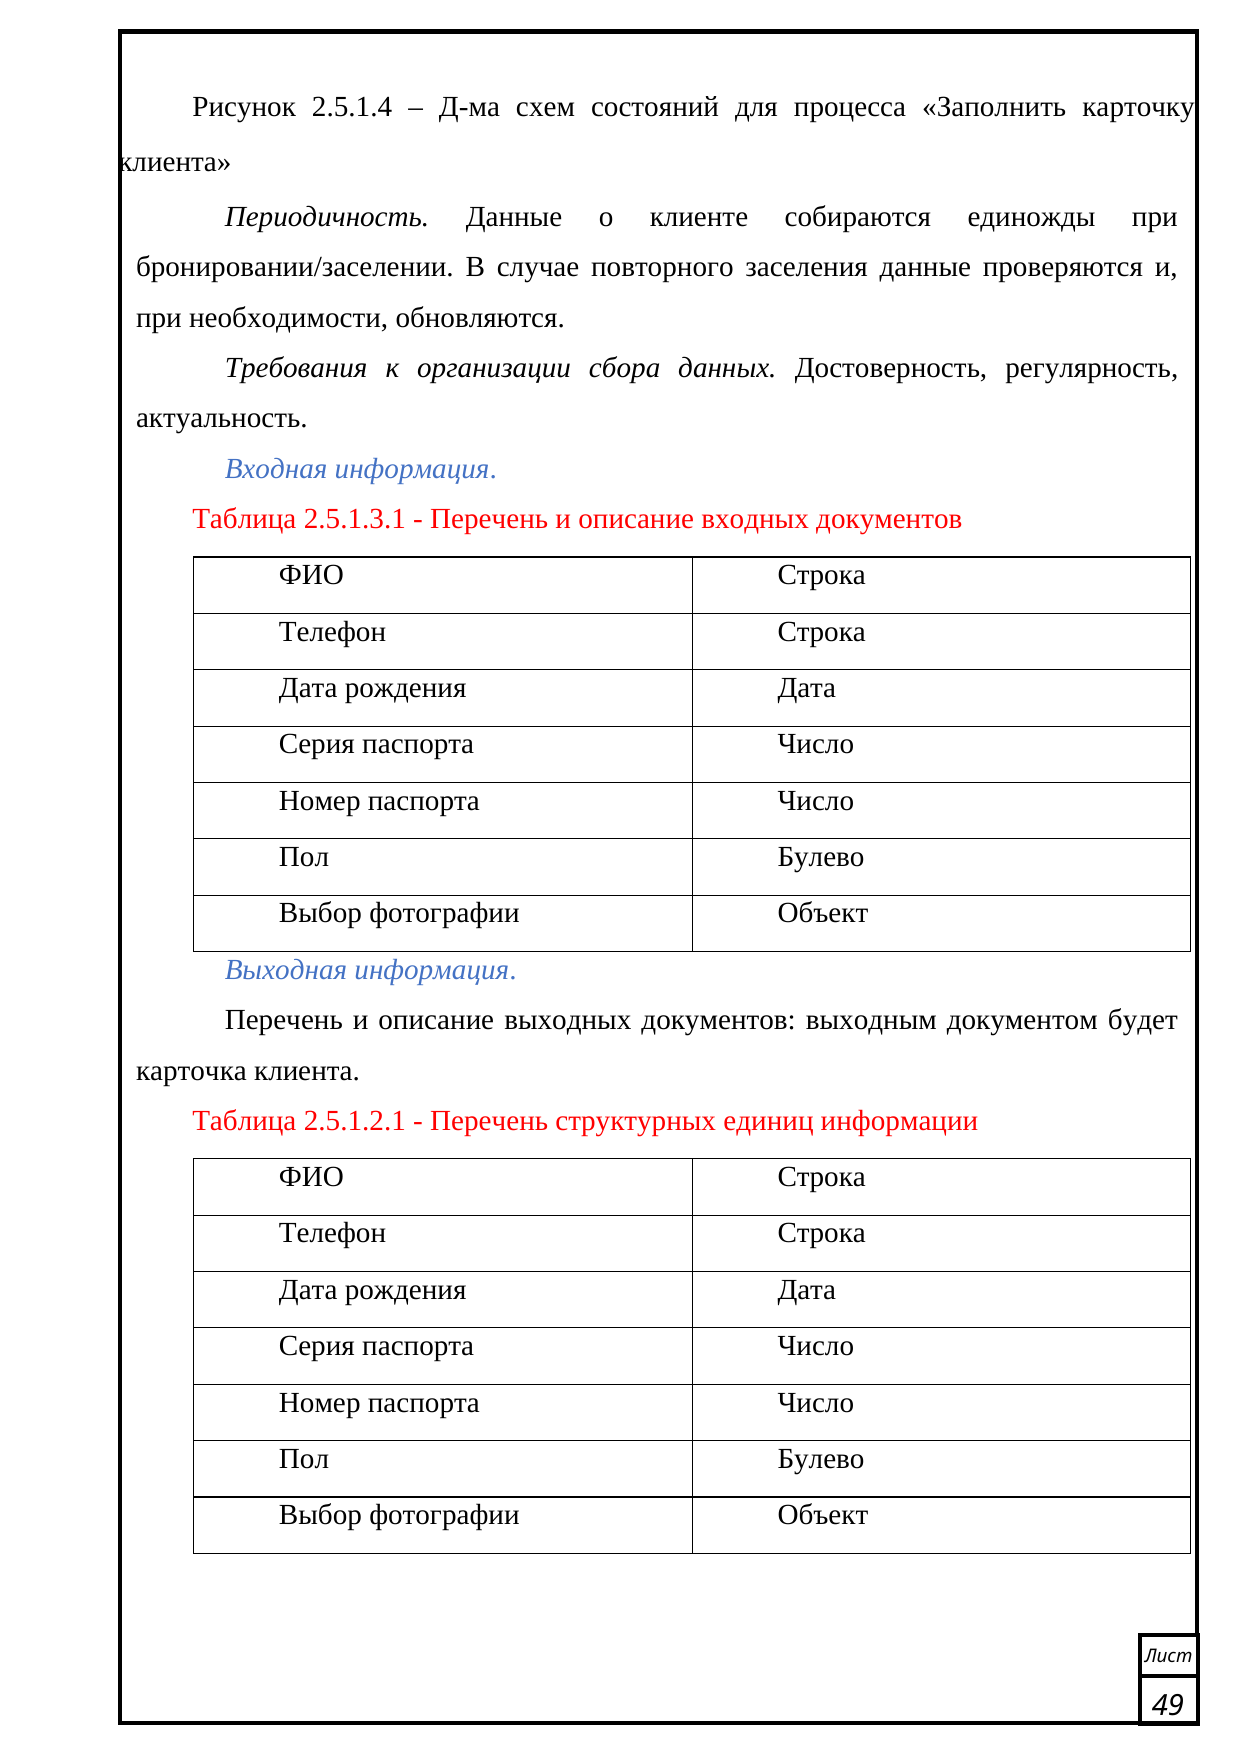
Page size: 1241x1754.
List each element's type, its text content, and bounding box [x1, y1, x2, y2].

table_cell Число [693, 783, 1190, 838]
table_cell Номер паспорта [194, 783, 692, 838]
table_header Строка [693, 558, 1190, 613]
table_cell Серия паспорта [194, 727, 692, 782]
table_cell Число [693, 1328, 1190, 1384]
table_cell Число [693, 727, 1190, 782]
table_header ФИО [194, 1159, 692, 1214]
table_cell Строка [693, 614, 1190, 669]
table_cell Номер паспорта [194, 1385, 692, 1440]
table_cell Выбор фотографии [194, 1498, 692, 1553]
table_cell Дата рождения [194, 670, 692, 726]
text Периодичность. Данные о клиенте собираются единожды при бронировании/заселении. В случае повторного заселения данные проверяются и, при необходимости, обновляются. [136, 199, 1178, 333]
text Таблица 2.5.1.2.1 - Перечень структурных единиц информации [118, 1103, 1196, 1136]
table_cell Дата [693, 1272, 1190, 1327]
table_cell Булево [693, 1441, 1190, 1496]
text Выходная информация. [136, 952, 1178, 986]
table_cell Телефон [194, 1216, 692, 1271]
table_cell Булево [693, 839, 1190, 894]
table_cell Число [693, 1385, 1190, 1440]
table_cell Телефон [194, 614, 692, 669]
table_cell Объект [693, 1498, 1190, 1553]
table_cell Дата [693, 670, 1190, 726]
text Требования к организации сбора данных. Достоверность, регулярность, актуальность. [136, 350, 1178, 434]
table_header ФИО [194, 558, 692, 613]
text Входная информация. [136, 451, 1178, 484]
text Таблица 2.5.1.3.1 - Перечень и описание входных документов [118, 501, 1196, 535]
table_cell Пол [194, 1441, 692, 1496]
table_header Строка [693, 1159, 1190, 1214]
table_cell Строка [693, 1216, 1190, 1271]
table_cell Дата рождения [194, 1272, 692, 1327]
text Перечень и описание выходных документов: выходным документом будет карточка клиента. [136, 1002, 1178, 1086]
table_cell Объект [693, 896, 1190, 951]
table_cell Выбор фотографии [194, 896, 692, 951]
text Рисунок 2.5.1.4 – Д-ма схем состояний для процесса «Заполнить карточку клиента» [118, 89, 1196, 177]
table_cell Пол [194, 839, 692, 894]
table_cell Серия паспорта [194, 1328, 692, 1384]
